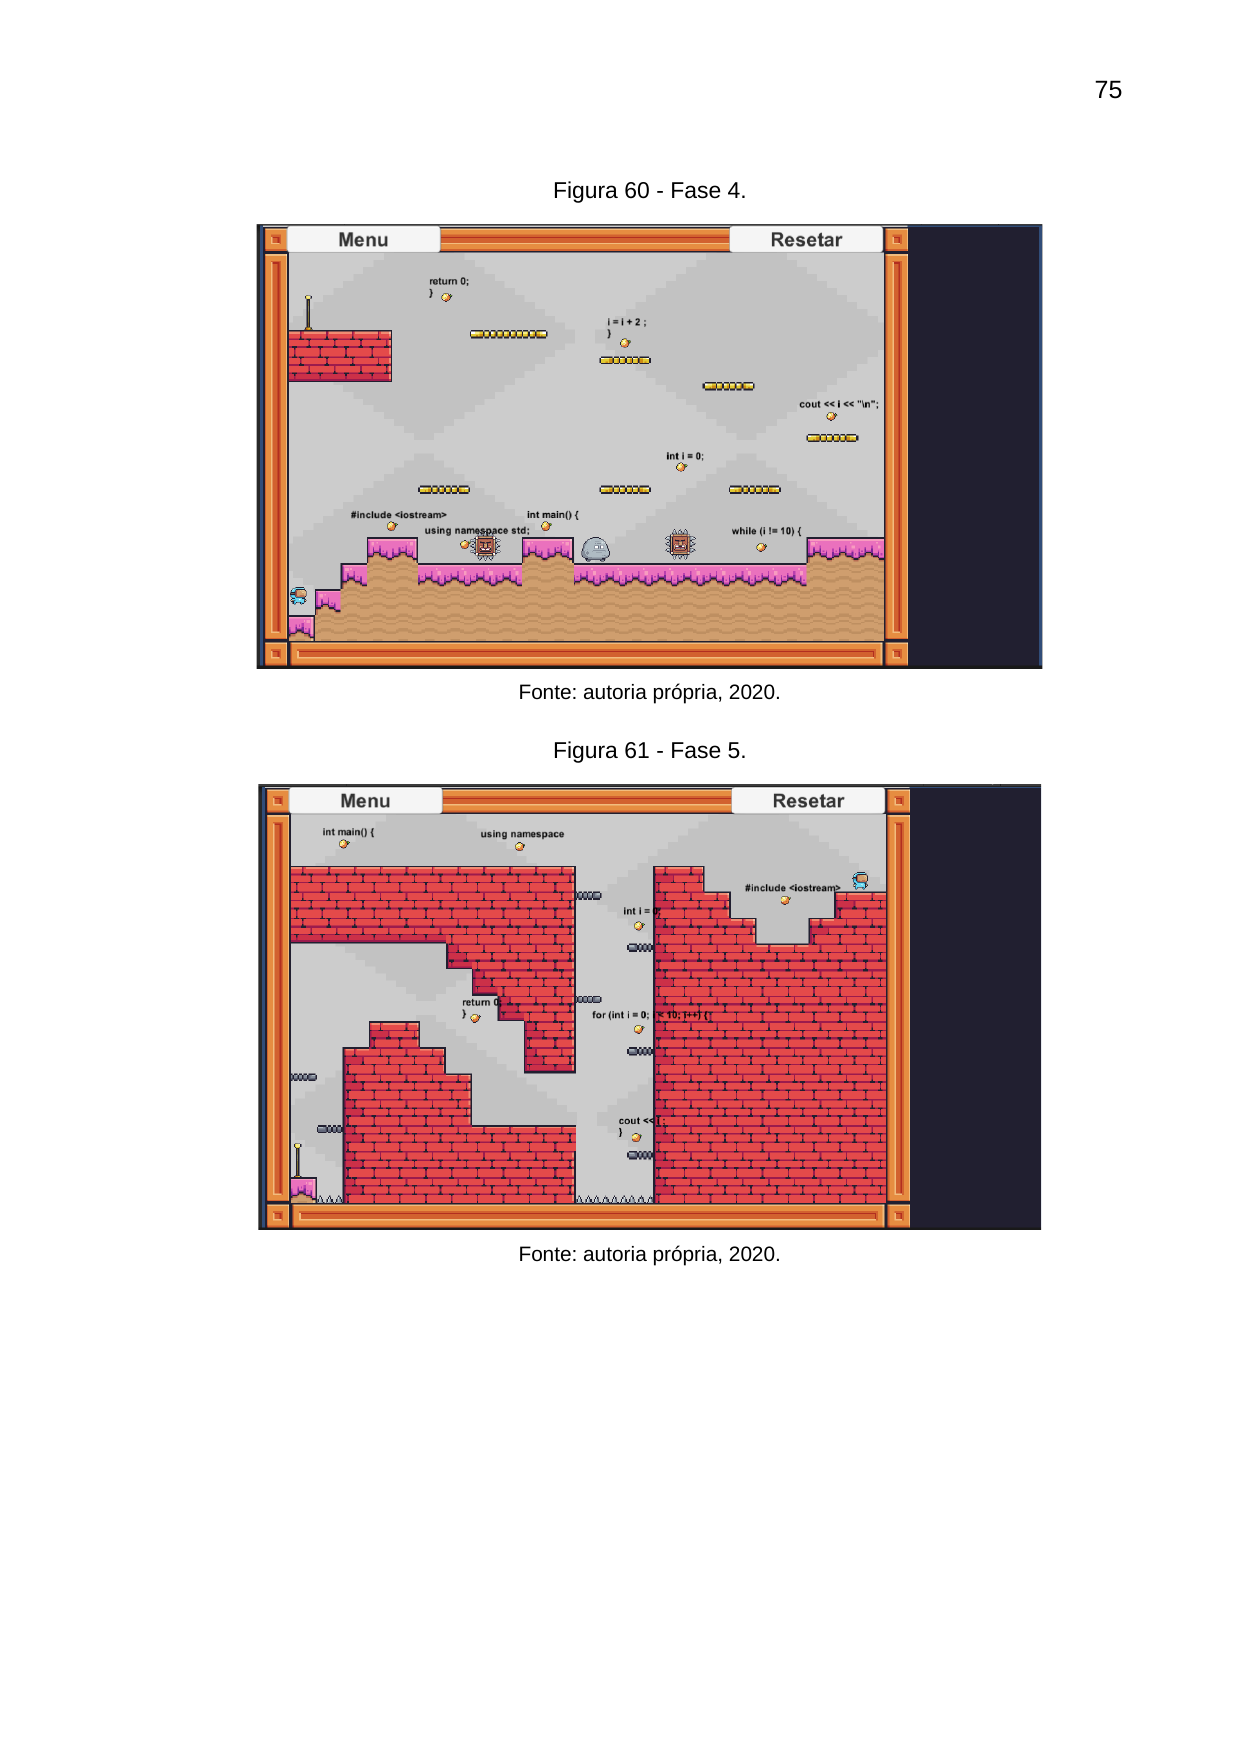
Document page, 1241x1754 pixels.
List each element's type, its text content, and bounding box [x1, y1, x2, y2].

picture [256, 224, 1043, 669]
picture [258, 784, 1042, 1230]
